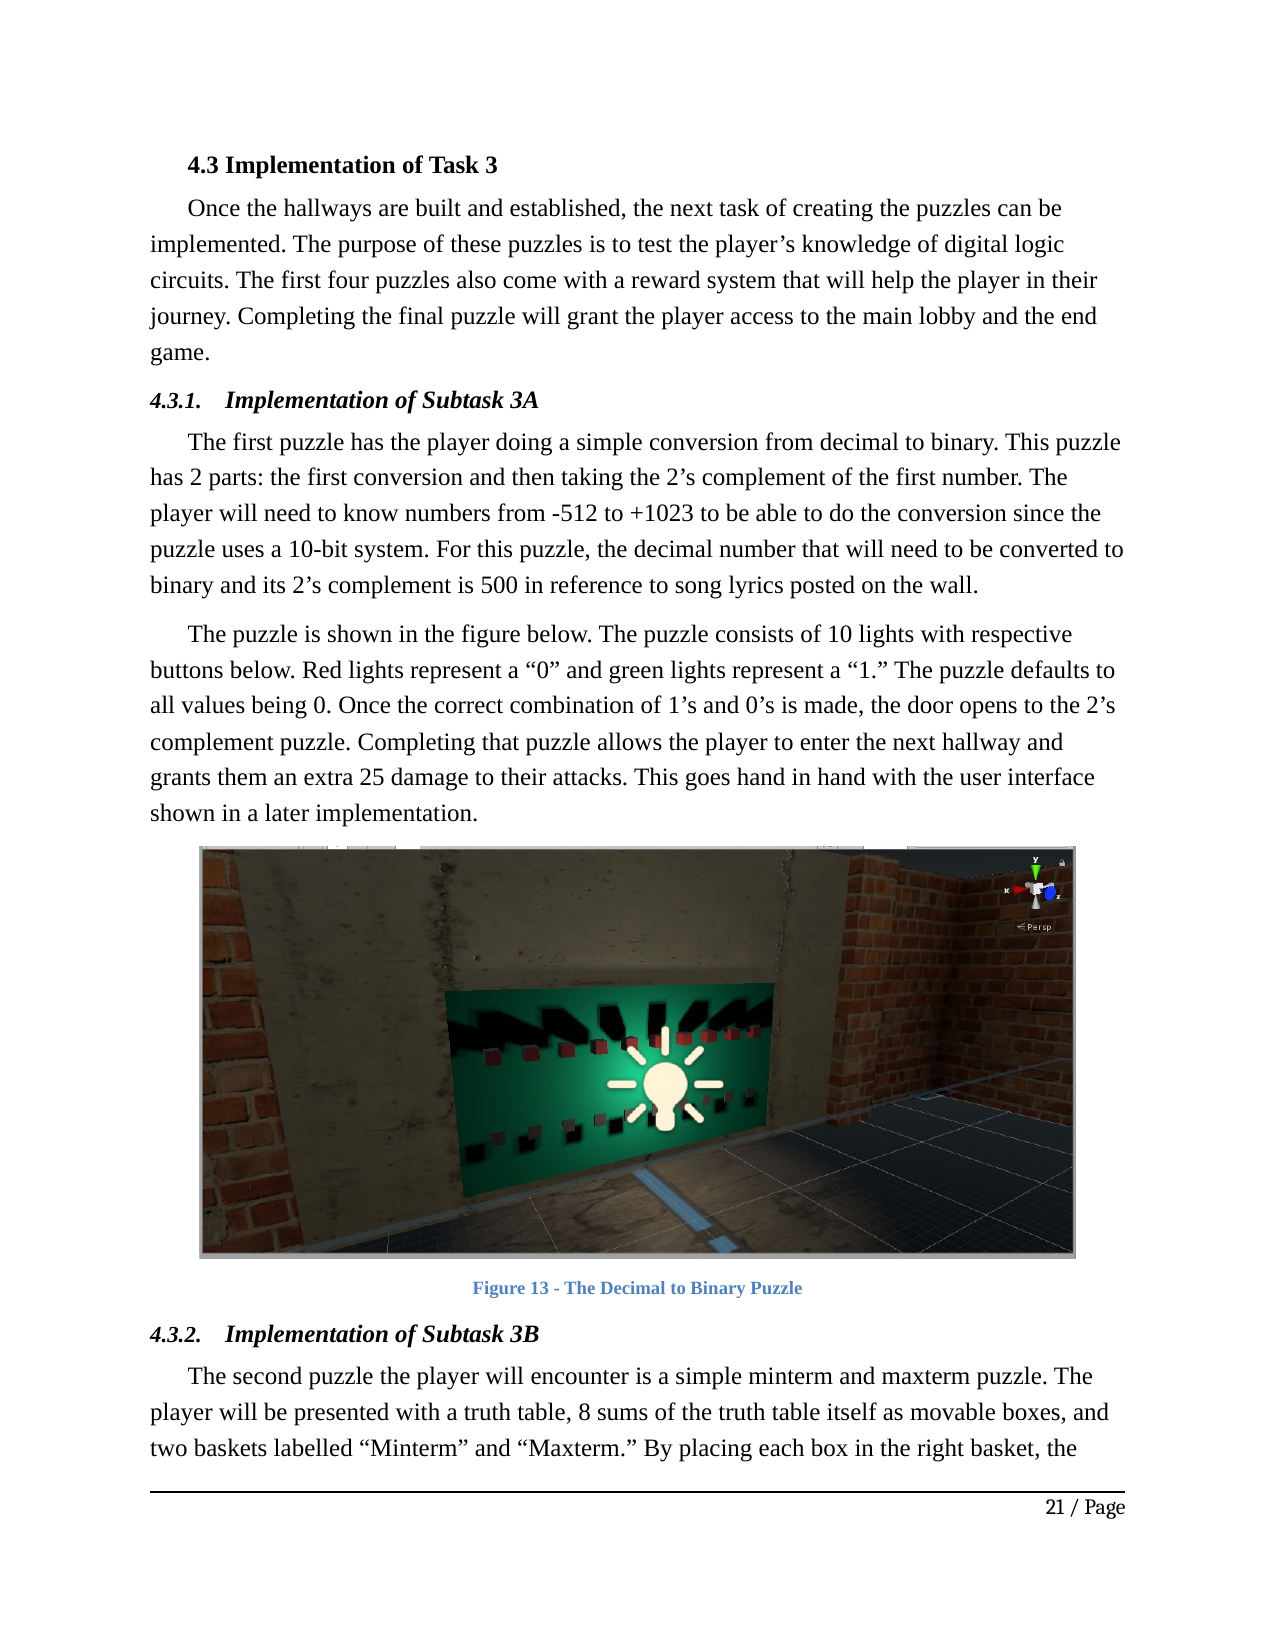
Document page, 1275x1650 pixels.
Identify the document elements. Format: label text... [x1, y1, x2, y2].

subtitle Implementation of Subtask 3A [150, 385, 1125, 414]
picture [199, 846, 1076, 1259]
text The first puzzle has the player doing a simple conversion from decimal to binary. This puzzle has 2 parts: the first conversion and then taking the 2’s complement of the first number. The player will need to know numbers from -512 to +1023 to be able to do the conversion since the puzzle uses a 10-bit system. For this puzzle, the decimal number that will need to be converted to binary and its 2’s complement is 500 in reference to song lyrics posted on the wall. [150, 427, 1125, 599]
text The puzzle is shown in the figure below. The puzzle consists of 10 lights with respective buttons below. Red lights represent a “0” and green lights represent a “1.” The puzzle defaults to all values being 0. Once the correct combination of 1’s and 0’s is made, the door opens to the 2’s complement puzzle. Completing that puzzle allows the player to enter the next hallway and grants them an extra 25 damage to their attacks. This goes hand in hand with the user interface shown in a later implementation. [150, 619, 1125, 827]
subtitle Implementation of Task 3 [187, 150, 1125, 179]
text Once the hallways are built and established, the next task of creating the puzzles can be implemented. The purpose of these puzzles is to test the player’s knowledge of digital logic circuits. The first four puzzles also come with a reward system that will help the player in their journey. Completing the final puzzle will grant the player access to the main lobby and the end game. [150, 193, 1125, 366]
subtitle Implementation of Subtask 3B [150, 1319, 1125, 1348]
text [150, 1361, 1125, 1461]
